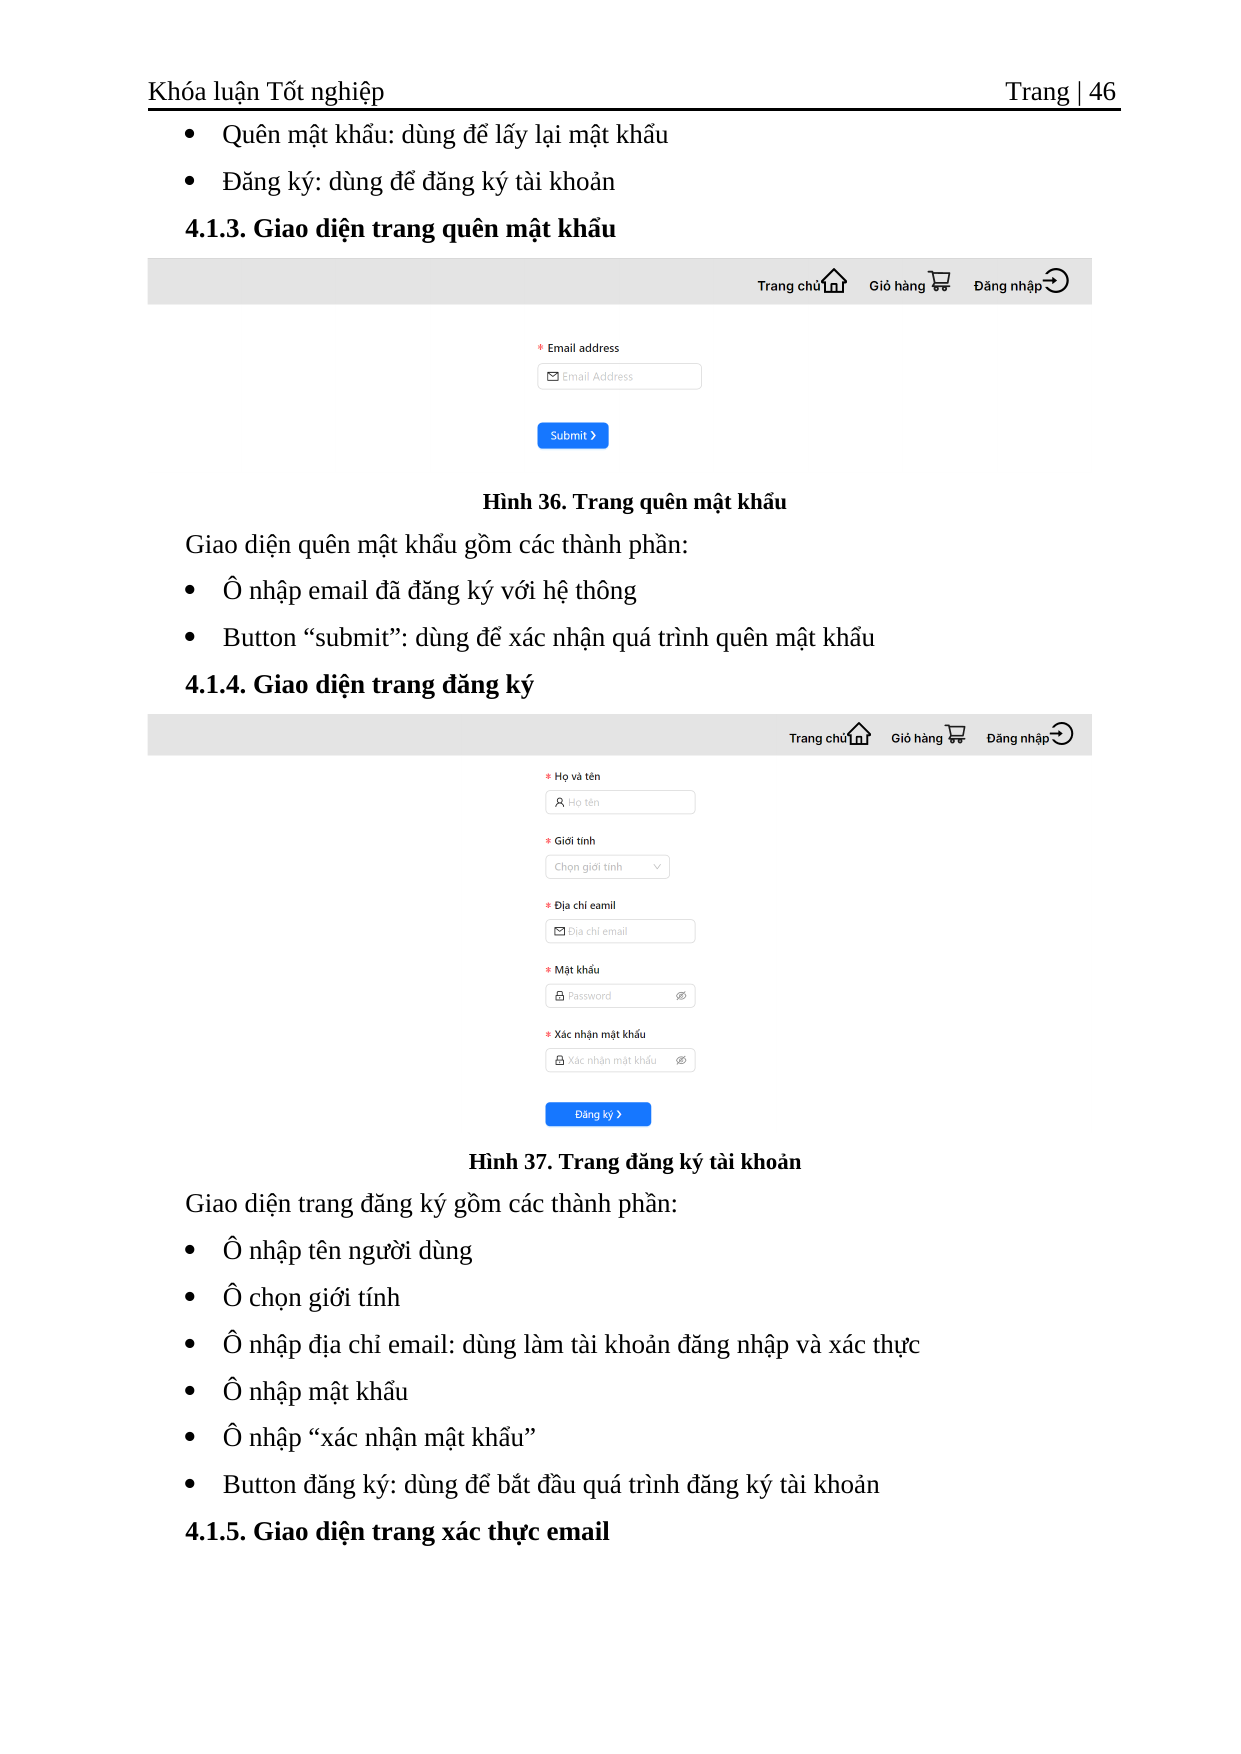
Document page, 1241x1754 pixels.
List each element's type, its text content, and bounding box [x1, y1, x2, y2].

list Button “submit”: dùng để xác nhận quá trình quên mật khẩu [185, 621, 1122, 652]
list Giao diện trang đăng ký [185, 668, 1122, 699]
text Giao diện trang đăng ký gồm các thành phần: [185, 1187, 1122, 1218]
list Ô chọn giới tính [185, 1281, 1122, 1312]
picture [147, 714, 1092, 1133]
list Ô nhập mật khẩu [185, 1374, 1122, 1406]
picture [147, 258, 1092, 473]
text Giao diện quên mật khẩu gồm các thành phần: [185, 528, 1122, 559]
list Ô nhập tên người dùng [185, 1234, 1122, 1265]
list Đăng ký: dùng để đăng ký tài khoản [185, 165, 1122, 196]
list Ô nhập email đã đăng ký với hệ thông [185, 574, 1122, 606]
list Giao diện trang xác thực email [185, 1515, 1122, 1546]
list Button đăng ký: dùng để bắt đầu quá trình đăng ký tài khoản [185, 1468, 1122, 1499]
list Giao diện trang quên mật khẩu [185, 212, 1122, 243]
list Ô nhập địa chỉ email: dùng làm tài khoản đăng nhập và xác thực [185, 1328, 1122, 1359]
text Hình 37. Trang đăng ký tài khoản [148, 1148, 1122, 1174]
text Hình 36. Trang quên mật khẩu [148, 488, 1122, 514]
list Ô nhập “xác nhận mật khẩu” [185, 1421, 1122, 1453]
list Quên mật khẩu: dùng để lấy lại mật khẩu [185, 118, 1122, 149]
